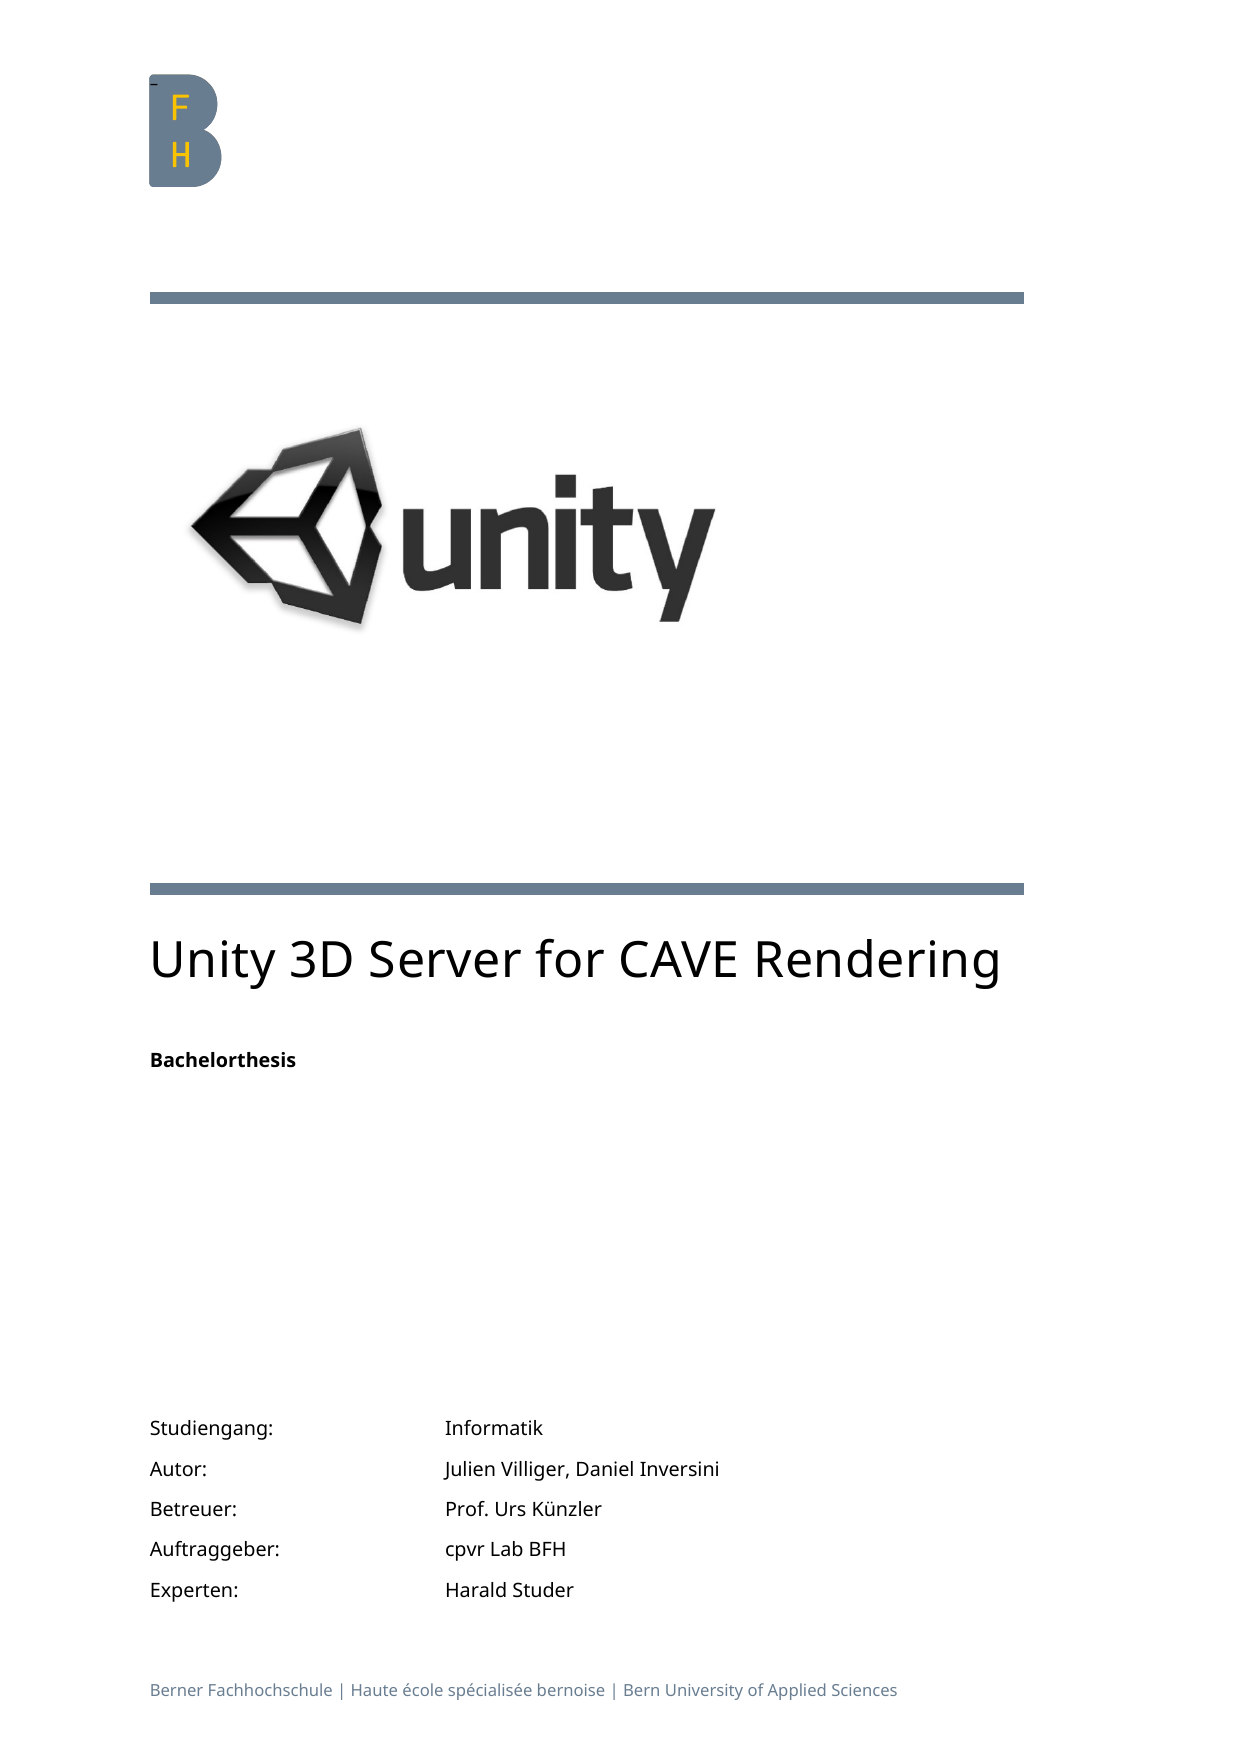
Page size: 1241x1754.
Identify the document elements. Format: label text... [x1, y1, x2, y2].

table_cell Studiengang: Informatik Autor: Julien Villiger, Daniel Inversini Betreuer: Prof. Urs Künzler Auftraggeber: cpvr Lab BFH Experten: Harald Studer Datum: 01.01.2016 [150, 1408, 1024, 1603]
table_header [150, 304, 1024, 882]
picture [149, 304, 750, 755]
table_cell Unity 3D Server for CAVE Rendering Bachelorthesis [150, 895, 1024, 1408]
